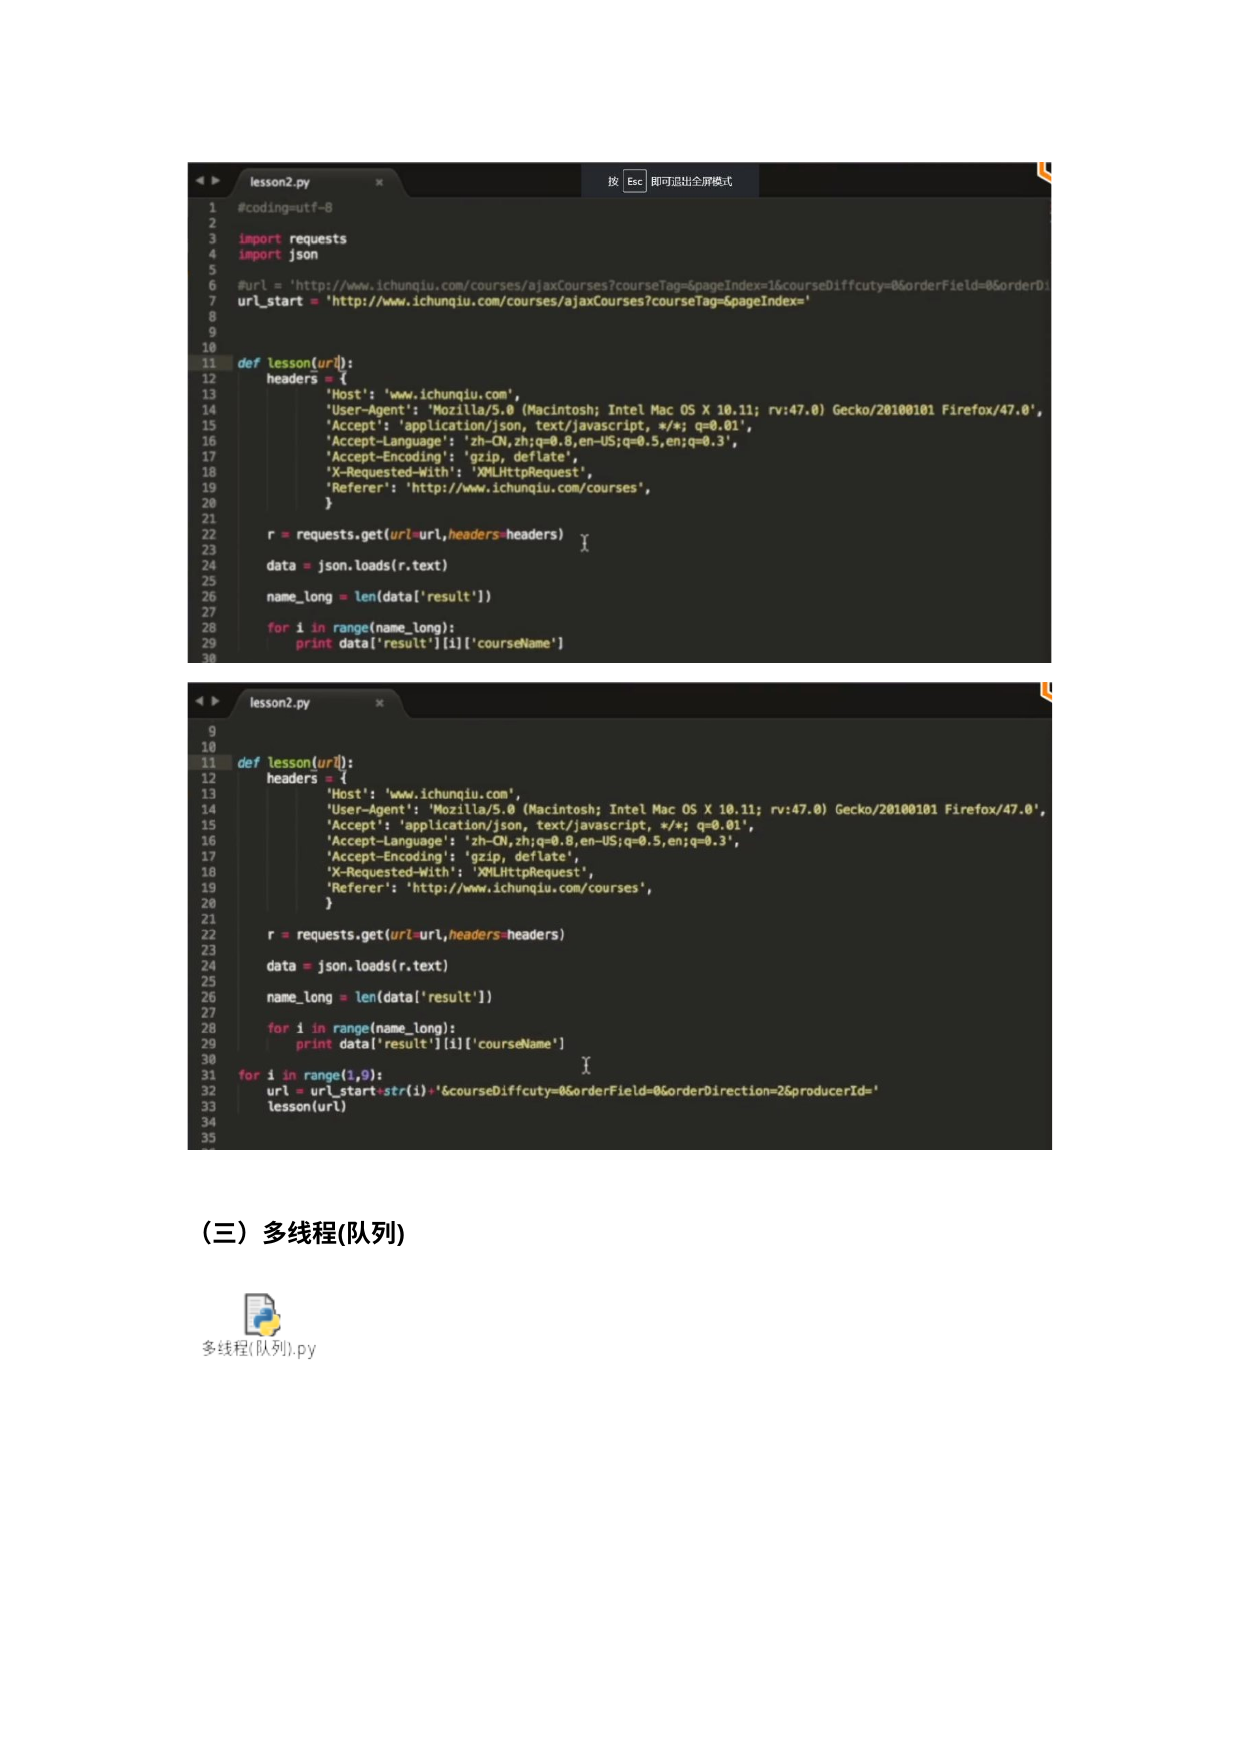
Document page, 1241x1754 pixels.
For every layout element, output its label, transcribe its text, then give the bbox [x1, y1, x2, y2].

subtitle （三）多线程(队列) [187, 1199, 1053, 1264]
picture [187, 162, 1052, 663]
picture [187, 682, 1053, 1150]
